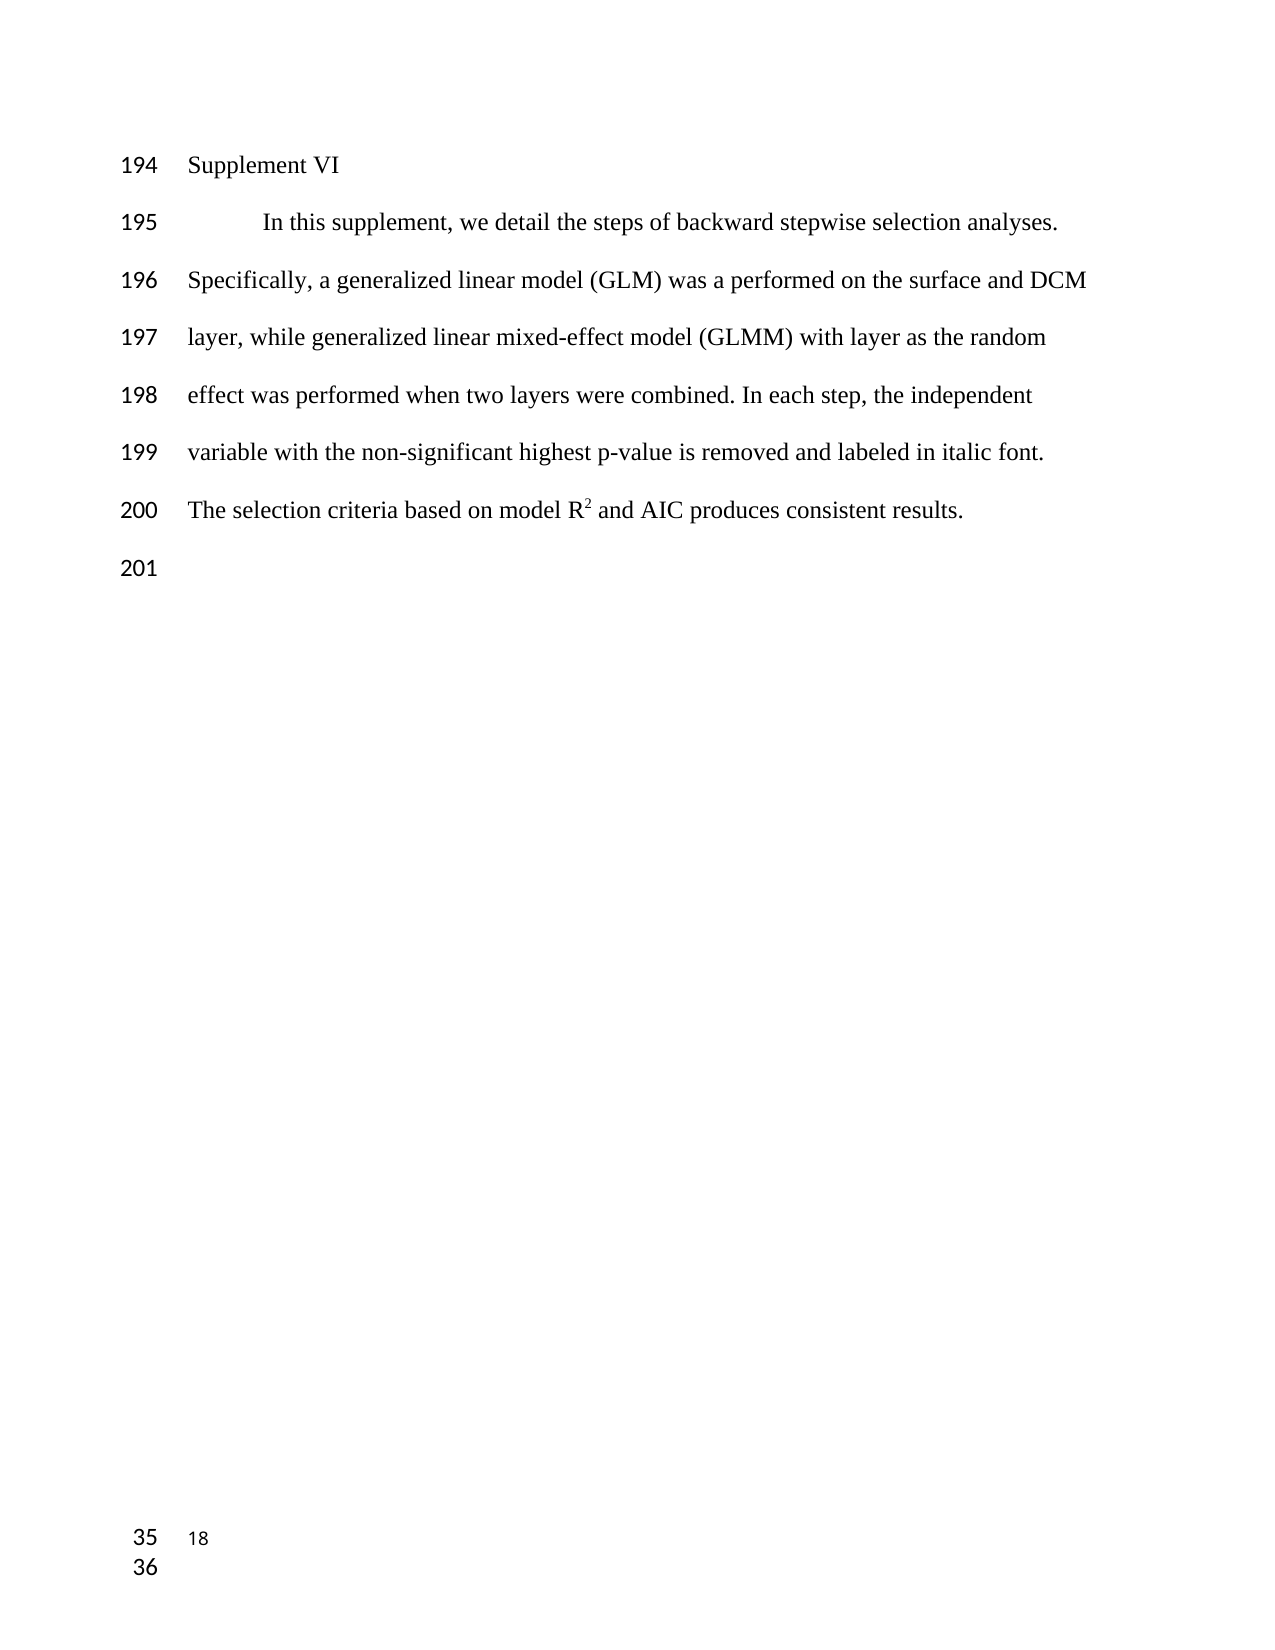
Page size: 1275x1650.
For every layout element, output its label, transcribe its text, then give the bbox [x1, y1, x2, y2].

text In this supplement, we detail the steps of backward stepwise selection analyses. Specifically, a generalized linear model (GLM) was a performed on the surface and DCM layer, while generalized linear mixed-effect model (GLMM) with layer as the random effect was performed when two layers were combined. In each step, the independent variable with the non-significant highest p-value is removed and labeled in italic font. The selection criteria based on model R2 and AIC produces consistent results. [187, 207, 1088, 524]
text Supplement VI [187, 150, 1088, 179]
